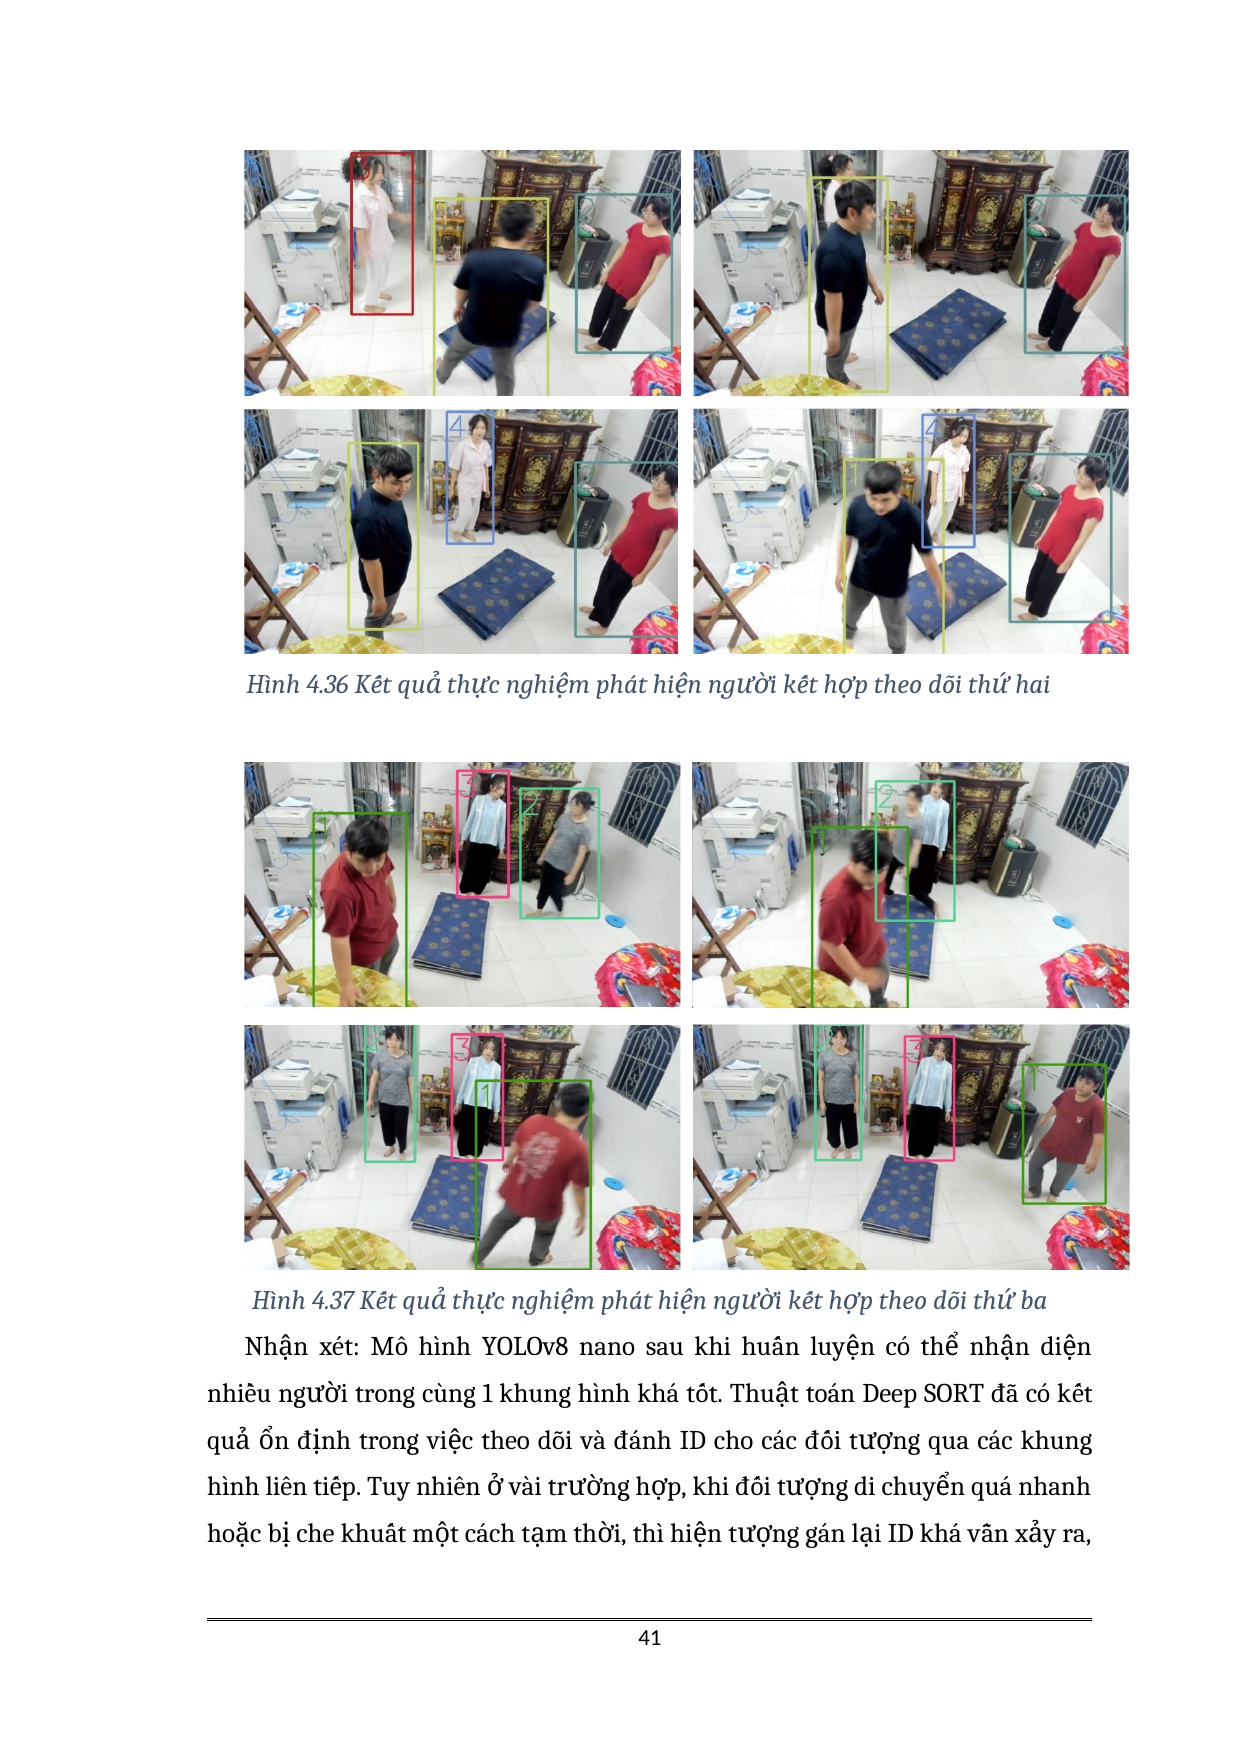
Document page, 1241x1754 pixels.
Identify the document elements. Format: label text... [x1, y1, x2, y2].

picture [244, 762, 1130, 1270]
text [207, 1331, 1092, 1549]
picture [244, 150, 1129, 654]
